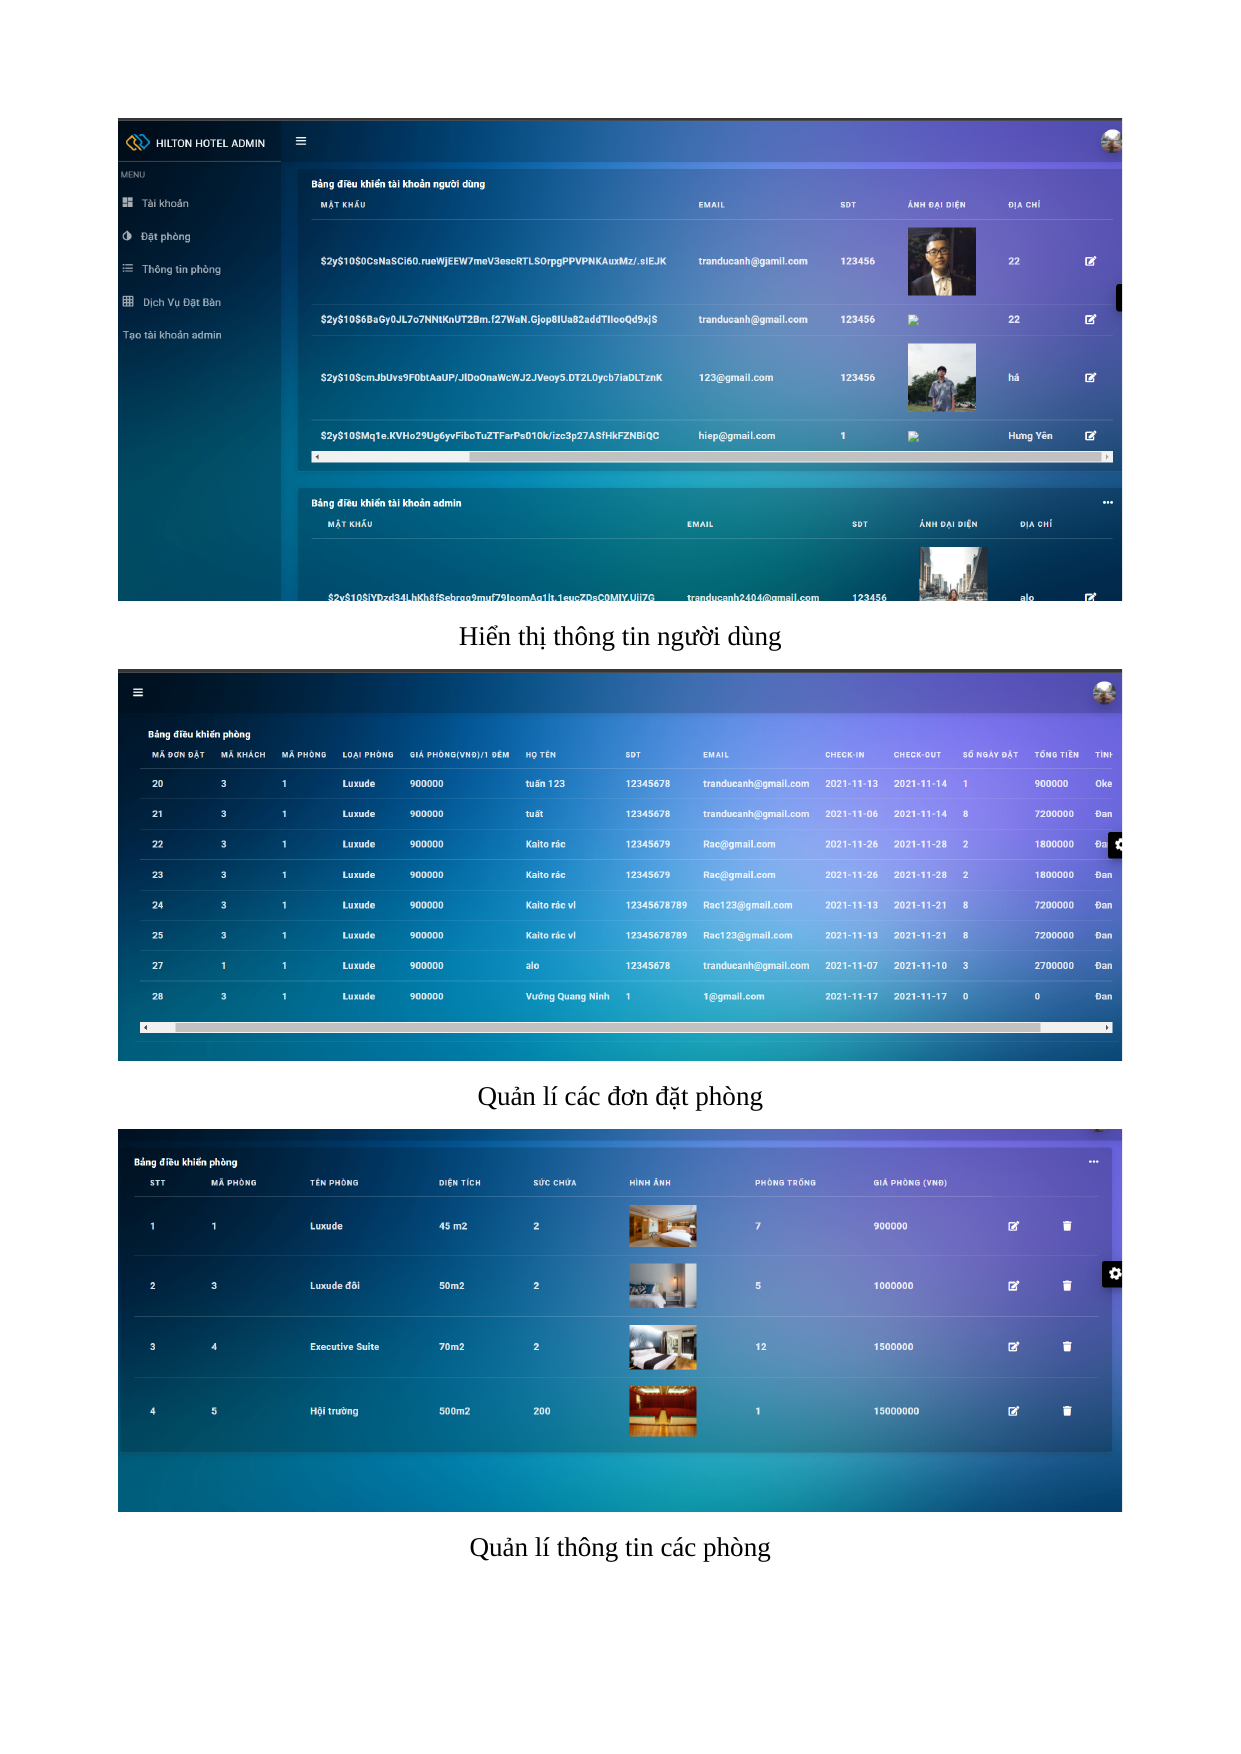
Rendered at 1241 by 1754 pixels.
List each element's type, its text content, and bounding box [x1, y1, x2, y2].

picture [345, 500, 356, 506]
picture [357, 433, 368, 438]
picture [431, 375, 443, 380]
picture [366, 993, 374, 999]
picture [316, 499, 327, 506]
picture [363, 962, 374, 968]
picture [118, 118, 1123, 601]
picture [372, 595, 382, 601]
picture [564, 597, 576, 601]
text Quản lí các đơn đặt phòng [118, 1079, 1122, 1111]
picture [407, 595, 422, 601]
picture [349, 1410, 357, 1416]
picture [396, 595, 404, 601]
text Hiển thị thông tin người dùng [118, 619, 1122, 651]
picture [366, 902, 374, 908]
picture [595, 538, 600, 546]
picture [436, 594, 457, 601]
picture [118, 1129, 1123, 1512]
picture [329, 595, 337, 601]
picture [576, 592, 591, 601]
picture [419, 374, 427, 380]
text Quản lí thông tin các phòng [118, 1531, 1122, 1562]
picture [366, 932, 374, 938]
picture [361, 595, 369, 601]
picture [118, 669, 1123, 1061]
